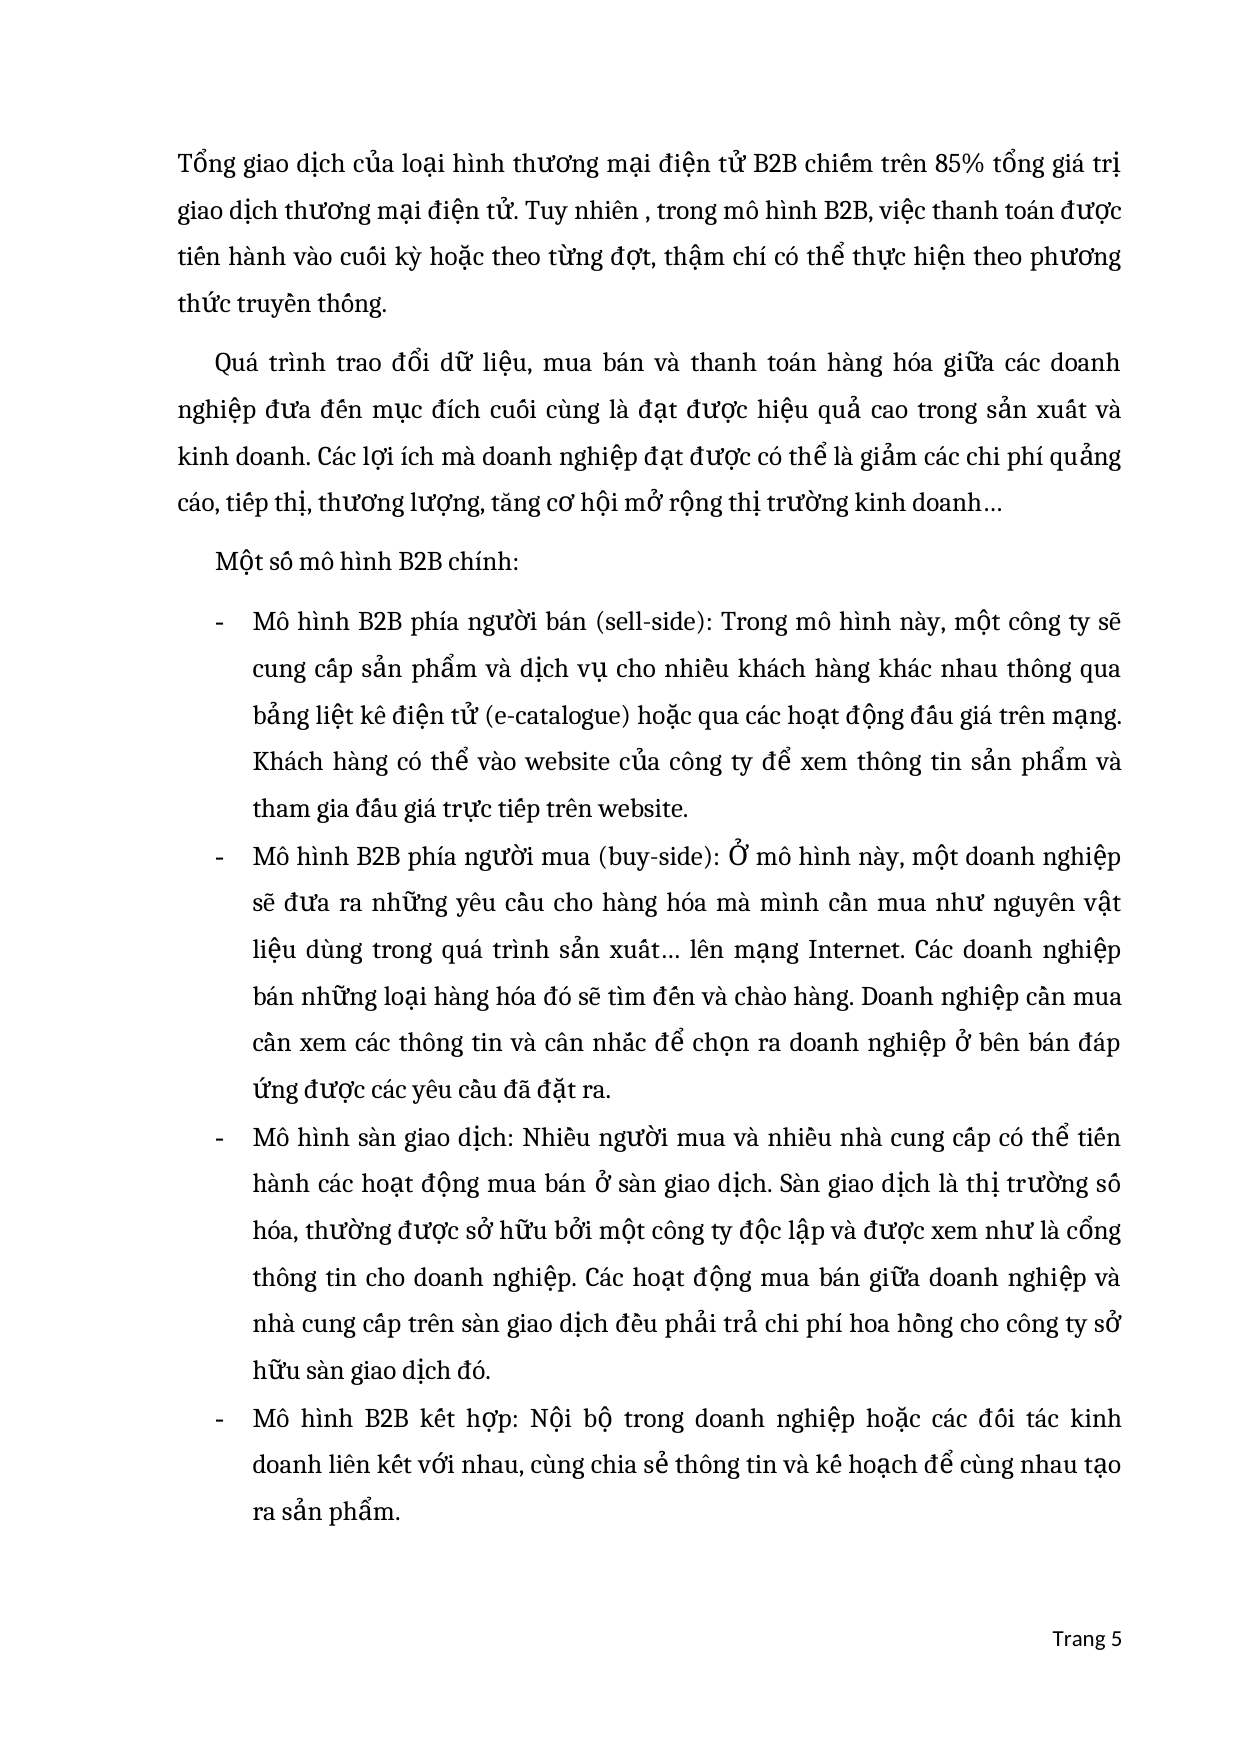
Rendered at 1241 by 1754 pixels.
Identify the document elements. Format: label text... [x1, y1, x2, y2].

text Một số mô hình B2B chính: [177, 546, 1122, 577]
list Mô hình B2B kết hợp: Nội bộ trong doanh nghiệp hoặc các đối tác kinh doanh liên kết với nhau, cùng chia sẻ thông tin và kế hoạch để cùng nhau tạo ra sản phẩm. [215, 1402, 1122, 1527]
list Mô hình B2B phía người mua (buy-side): Ở mô hình này, một doanh nghiệp sẽ đưa ra những yêu cầu cho hàng hóa mà mình cần mua như nguyên vật liệu dùng trong quá trình sản xuất… lên mạng Internet. Các doanh nghiệp bán những loại hàng hóa đó sẽ tìm đến và chào hàng. Doanh nghiệp cần mua cần xem các thông tin và cân nhắc để chọn ra doanh nghiệp ở bên bán đáp ứng được các yêu cầu đã đặt ra. [215, 840, 1122, 1105]
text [177, 148, 1122, 319]
list Mô hình sàn giao dịch: Nhiều người mua và nhiều nhà cung cấp có thể tiến hành các hoạt động mua bán ở sàn giao dịch. Sàn giao dịch là thị trường số hóa, thường được sở hữu bởi một công ty độc lập và được xem như là cổng thông tin cho doanh nghiệp. Các hoạt động mua bán giữa doanh nghiệp và nhà cung cấp trên sàn giao dịch đều phải trả chi phí hoa hồng cho công ty sở hữu sàn giao dịch đó. [215, 1121, 1122, 1386]
list Mô hình B2B phía người bán (sell-side): Trong mô hình này, một công ty sẽ cung cấp sản phẩm và dịch vụ cho nhiều khách hàng khác nhau thông qua bảng liệt kê điện tử (e-catalogue) hoặc qua các hoạt động đấu giá trên mạng. Khách hàng có thể vào website của công ty để xem thông tin sản phẩm và tham gia đấu giá trực tiếp trên website. [215, 606, 1122, 824]
text Quá trình trao đổi dữ liệu, mua bán và thanh toán hàng hóa giữa các doanh nghiệp đưa đến mục đích cuối cùng là đạt được hiệu quả cao trong sản xuất và kinh doanh. Các lợi ích mà doanh nghiệp đạt được có thể là giảm các chi phí quảng cáo, tiếp thị, thương lượng, tăng cơ hội mở rộng thị trường kinh doanh… [177, 347, 1122, 518]
